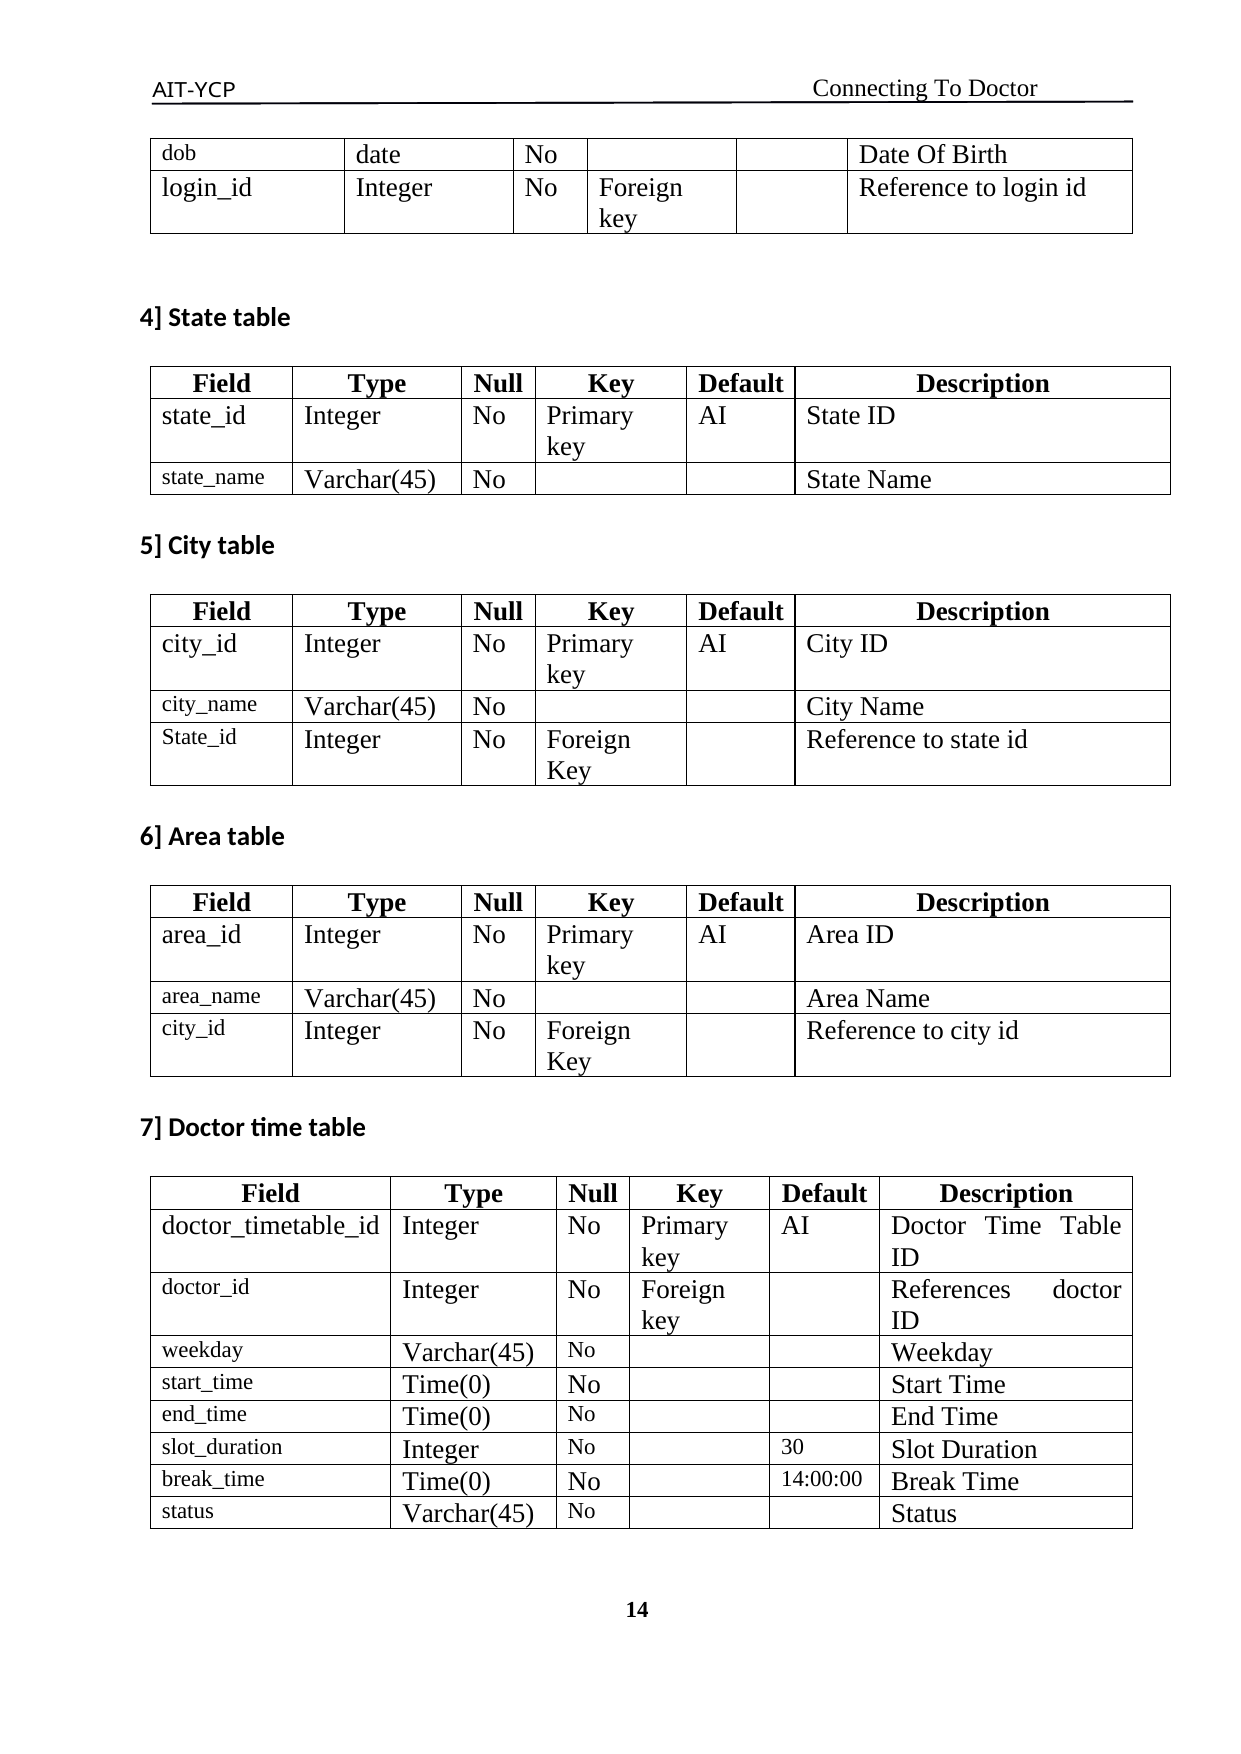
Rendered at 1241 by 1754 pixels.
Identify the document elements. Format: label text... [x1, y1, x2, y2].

table_header Field [151, 595, 292, 626]
table_header Null [462, 367, 535, 398]
table_cell city_id [151, 1014, 292, 1076]
table_cell No [462, 723, 535, 785]
table_cell No [462, 627, 535, 689]
table_cell Weekday [880, 1336, 1132, 1367]
table_cell [536, 463, 686, 494]
table_cell [687, 723, 794, 785]
table_cell [687, 463, 794, 494]
table_cell Primary key [630, 1210, 769, 1272]
table_cell Integer [293, 918, 461, 981]
table_cell slot_duration [151, 1433, 390, 1464]
table_cell Time(0) [391, 1368, 556, 1399]
table_cell doctor_id [151, 1273, 390, 1335]
table_cell No [557, 1210, 629, 1272]
table_cell Date Of Birth [848, 139, 1132, 170]
table_cell Foreign Key [536, 1014, 686, 1076]
table_cell AI [770, 1210, 879, 1272]
table_cell Primary key [536, 627, 686, 689]
table_cell Integer [293, 723, 461, 785]
table_cell Integer [391, 1273, 556, 1335]
table_cell Primary key [536, 918, 686, 981]
table_cell [536, 982, 686, 1013]
table_cell Status [880, 1497, 1132, 1528]
table_cell No [557, 1497, 629, 1528]
table_cell Integer [293, 627, 461, 689]
table_cell Foreign key [630, 1273, 769, 1335]
table_cell Varchar(45) [391, 1497, 556, 1528]
table_header Field [151, 886, 292, 917]
table_cell [770, 1368, 879, 1399]
table_cell Reference to state id [796, 723, 1170, 785]
table_cell Reference to city id [796, 1014, 1170, 1076]
table_cell Primary key [536, 399, 686, 462]
table_cell Varchar(45) [293, 463, 461, 494]
table_cell Integer [293, 399, 461, 462]
table_cell start_time [151, 1368, 390, 1399]
table_cell state_id [151, 399, 292, 462]
table_cell city_id [151, 627, 292, 689]
table_cell State Name [796, 463, 1170, 494]
table_header Default [687, 886, 794, 917]
table_cell No [514, 171, 587, 233]
table_header Type [293, 595, 461, 626]
table_cell No [462, 463, 535, 494]
table_cell AI [687, 918, 794, 981]
table_header Default [687, 595, 794, 626]
table_cell Reference to login id [848, 171, 1132, 233]
table_cell Varchar(45) [293, 691, 461, 722]
text 5] City table [139, 528, 1134, 561]
table_header Field [151, 1177, 390, 1208]
table_cell AI [687, 399, 794, 462]
table_cell [770, 1497, 879, 1528]
table_cell [630, 1336, 769, 1367]
table_cell area_id [151, 918, 292, 981]
table_header Key [630, 1177, 769, 1208]
table_cell Area ID [796, 918, 1170, 981]
table_cell area_name [151, 982, 292, 1013]
table_header Key [536, 886, 686, 917]
text 4] State table [139, 300, 1134, 333]
table_cell No [557, 1465, 629, 1496]
table_cell dob [151, 139, 344, 170]
table_cell [630, 1433, 769, 1464]
table_header Default [687, 367, 794, 398]
table_header Field [151, 367, 292, 398]
table_cell date [345, 139, 513, 170]
table_header Key [536, 367, 686, 398]
table_cell City ID [796, 627, 1170, 689]
table_header Default [770, 1177, 879, 1208]
table_cell doctor_timetable_id [151, 1210, 390, 1272]
table_cell [588, 139, 736, 170]
table_cell References doctor ID [880, 1273, 1132, 1335]
table_cell end_time [151, 1401, 390, 1432]
table_cell Doctor Time Table ID [880, 1210, 1132, 1272]
table_cell [737, 171, 847, 233]
table_cell login_id [151, 171, 344, 233]
table_cell Integer [391, 1210, 556, 1272]
table_cell AI [687, 627, 794, 689]
table_cell No [514, 139, 587, 170]
table_cell Integer [345, 171, 513, 233]
table_cell [737, 139, 847, 170]
table_header Description [796, 886, 1170, 917]
table_cell State_id [151, 723, 292, 785]
table_cell Varchar(45) [293, 982, 461, 1013]
table_cell Foreign Key [536, 723, 686, 785]
text 6] Area table [139, 819, 1134, 852]
table_cell Slot Duration [880, 1433, 1132, 1464]
table_header Description [880, 1177, 1132, 1208]
table_cell No [462, 399, 535, 462]
table_cell Area Name [796, 982, 1170, 1013]
table_cell No [557, 1336, 629, 1367]
table_cell [630, 1465, 769, 1496]
table_header Key [536, 595, 686, 626]
table_cell End Time [880, 1401, 1132, 1432]
table_cell No [557, 1433, 629, 1464]
table_cell Time(0) [391, 1401, 556, 1432]
table_cell [687, 1014, 794, 1076]
table_cell [687, 982, 794, 1013]
table_cell Break Time [880, 1465, 1132, 1496]
table_header Description [796, 595, 1170, 626]
table_cell [770, 1336, 879, 1367]
table_cell [630, 1497, 769, 1528]
table_cell Integer [391, 1433, 556, 1464]
table_header Null [462, 595, 535, 626]
table_cell State ID [796, 399, 1170, 462]
table_cell No [557, 1273, 629, 1335]
table_cell Varchar(45) [391, 1336, 556, 1367]
table_cell Start Time [880, 1368, 1132, 1399]
table_cell Integer [293, 1014, 461, 1076]
table_cell [536, 691, 686, 722]
table_cell [630, 1368, 769, 1399]
table_cell Foreign key [588, 171, 736, 233]
table_cell status [151, 1497, 390, 1528]
table_cell No [462, 1014, 535, 1076]
table_cell break_time [151, 1465, 390, 1496]
table_cell weekday [151, 1336, 390, 1367]
table_cell City Name [796, 691, 1170, 722]
table_cell [770, 1273, 879, 1335]
table_header Type [391, 1177, 556, 1208]
table_cell [770, 1401, 879, 1432]
table_header Type [293, 367, 461, 398]
table_header Null [462, 886, 535, 917]
table_cell No [462, 982, 535, 1013]
table_header Description [796, 367, 1170, 398]
table_cell 30 [770, 1433, 879, 1464]
table_cell state_name [151, 463, 292, 494]
table_cell No [557, 1401, 629, 1432]
text 7] Doctor time table [139, 1110, 1134, 1143]
table_cell Time(0) [391, 1465, 556, 1496]
table_cell No [462, 691, 535, 722]
table_cell [630, 1401, 769, 1432]
table_cell 14:00:00 [770, 1465, 879, 1496]
table_header Type [293, 886, 461, 917]
table_header Null [557, 1177, 629, 1208]
table_cell No [462, 918, 535, 981]
table_cell No [557, 1368, 629, 1399]
table_cell city_name [151, 691, 292, 722]
table_cell [687, 691, 794, 722]
